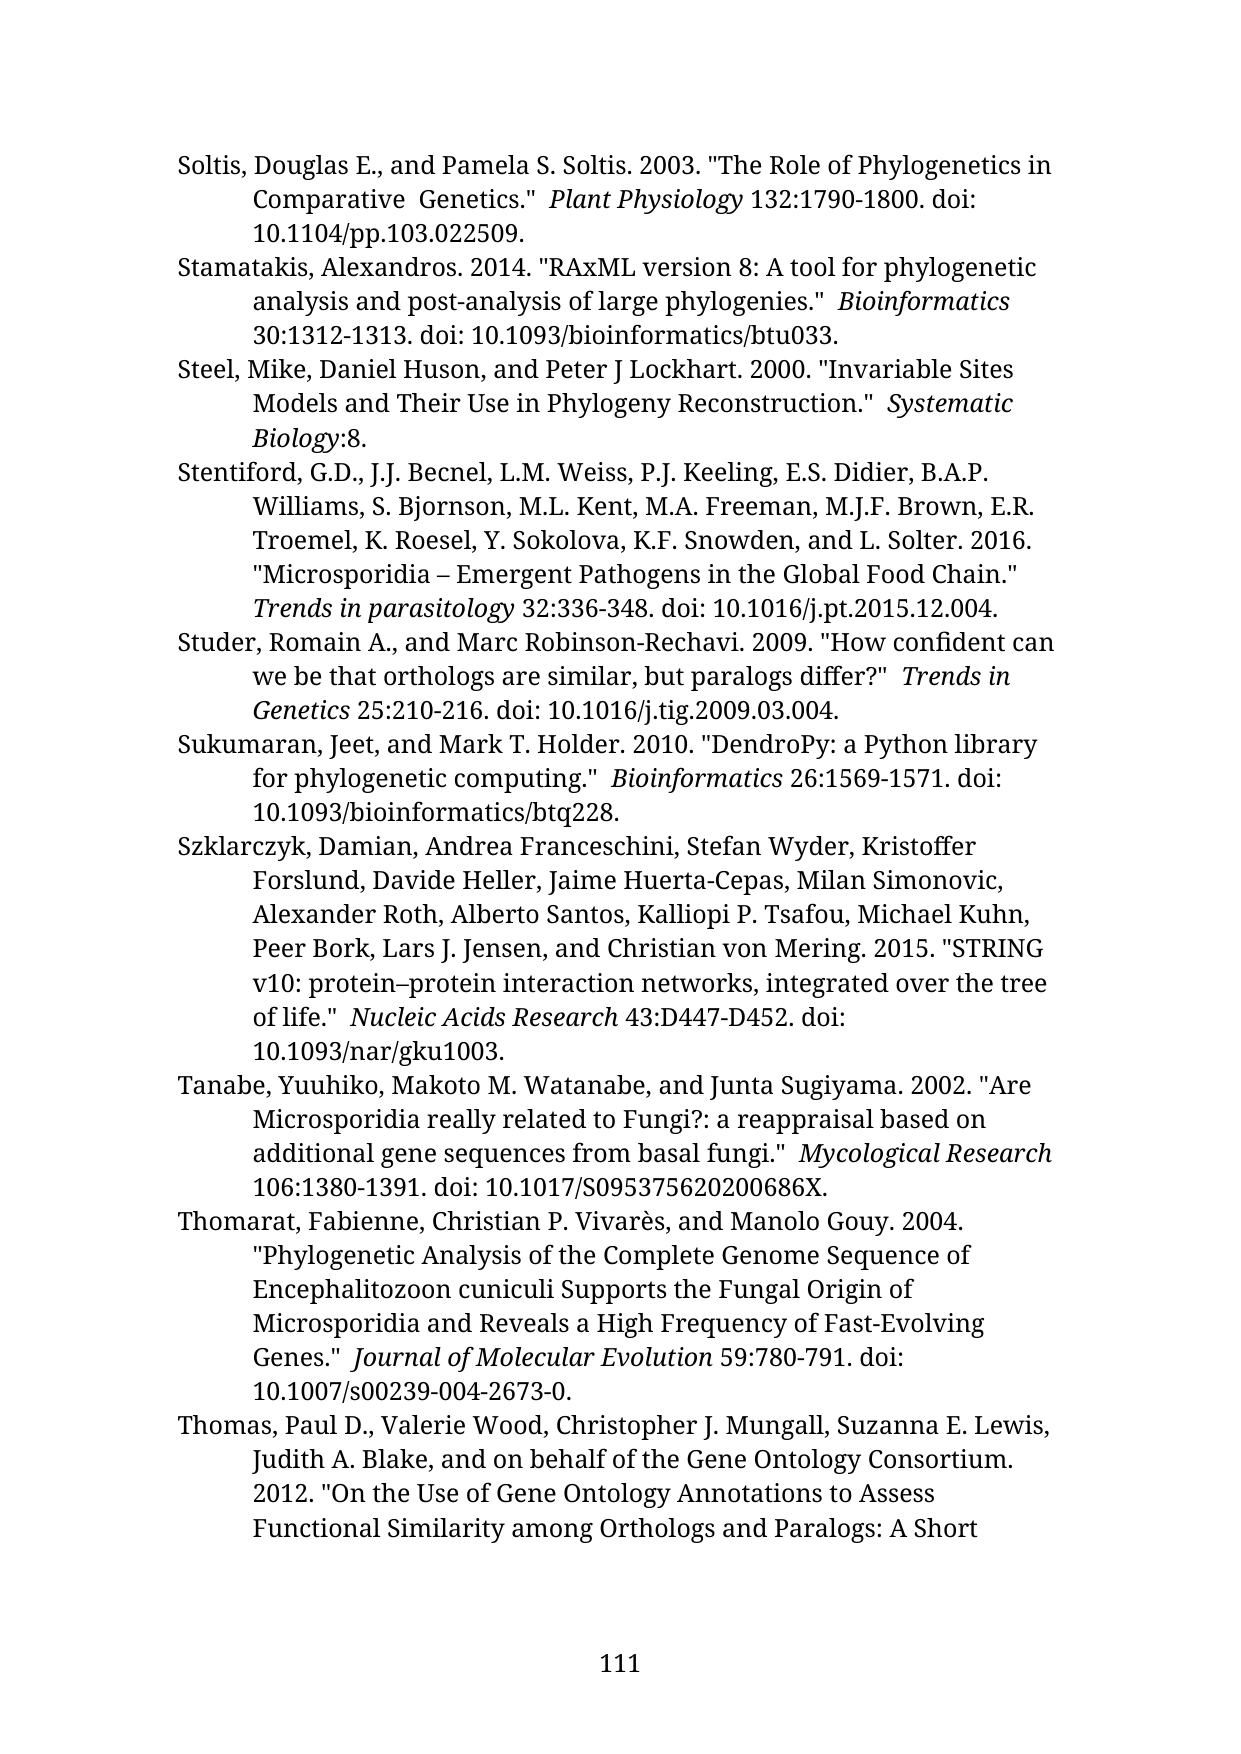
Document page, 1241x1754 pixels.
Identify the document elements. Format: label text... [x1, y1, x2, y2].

text Sukumaran, Jeet, and Mark T. Holder. 2010. "DendroPy: a Python library for phylogenetic computing." Bioinformatics 26:1569-1571. doi: 10.1093/bioinformatics/btq228. [177, 727, 1063, 829]
text Tanabe, Yuuhiko, Makoto M. Watanabe, and Junta Sugiyama. 2002. "Are Microsporidia really related to Fungi?: a reappraisal based on additional gene sequences from basal fungi." Mycological Research 106:1380-1391. doi: 10.1017/S095375620200686X. [177, 1067, 1063, 1204]
text Thomarat, Fabienne, Christian P. Vivarès, and Manolo Gouy. 2004. "Phylogenetic Analysis of the Complete Genome Sequence of Encephalitozoon cuniculi Supports the Fungal Origin of Microsporidia and Reveals a High Frequency of Fast-Evolving Genes." Journal of Molecular Evolution 59:780-791. doi: 10.1007/s00239-004-2673-0. [177, 1204, 1063, 1408]
text Steel, Mike, Daniel Huson, and Peter J Lockhart. 2000. "Invariable Sites Models and Their Use in Phylogeny Reconstruction." Systematic Biology:8. [177, 352, 1063, 454]
text Studer, Romain A., and Marc Robinson-Rechavi. 2009. "How confident can we be that orthologs are similar, but paralogs differ?" Trends in Genetics 25:210-216. doi: 10.1016/j.tig.2009.03.004. [177, 624, 1063, 727]
text Soltis, Douglas E., and Pamela S. Soltis. 2003. "The Role of Phylogenetics in Comparative Genetics." Plant Physiology 132:1790-1800. doi: 10.1104/pp.103.022509. [177, 148, 1063, 250]
text Stentiford, G.D., J.J. Becnel, L.M. Weiss, P.J. Keeling, E.S. Didier, B.A.P. Williams, S. Bjornson, M.L. Kent, M.A. Freeman, M.J.F. Brown, E.R. Troemel, K. Roesel, Y. Sokolova, K.F. Snowden, and L. Solter. 2016. "Microsporidia – Emergent Pathogens in the Global Food Chain." Trends in parasitology 32:336-348. doi: 10.1016/j.pt.2015.12.004. [177, 454, 1063, 624]
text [177, 1408, 1063, 1544]
text Szklarczyk, Damian, Andrea Franceschini, Stefan Wyder, Kristoffer Forslund, Davide Heller, Jaime Huerta-Cepas, Milan Simonovic, Alexander Roth, Alberto Santos, Kalliopi P. Tsafou, Michael Kuhn, Peer Bork, Lars J. Jensen, and Christian von Mering. 2015. "STRING v10: protein–protein interaction networks, integrated over the tree of life." Nucleic Acids Research 43:D447-D452. doi: 10.1093/nar/gku1003. [177, 829, 1063, 1067]
text Stamatakis, Alexandros. 2014. "RAxML version 8: A tool for phylogenetic analysis and post-analysis of large phylogenies." Bioinformatics 30:1312-1313. doi: 10.1093/bioinformatics/btu033. [177, 250, 1063, 352]
